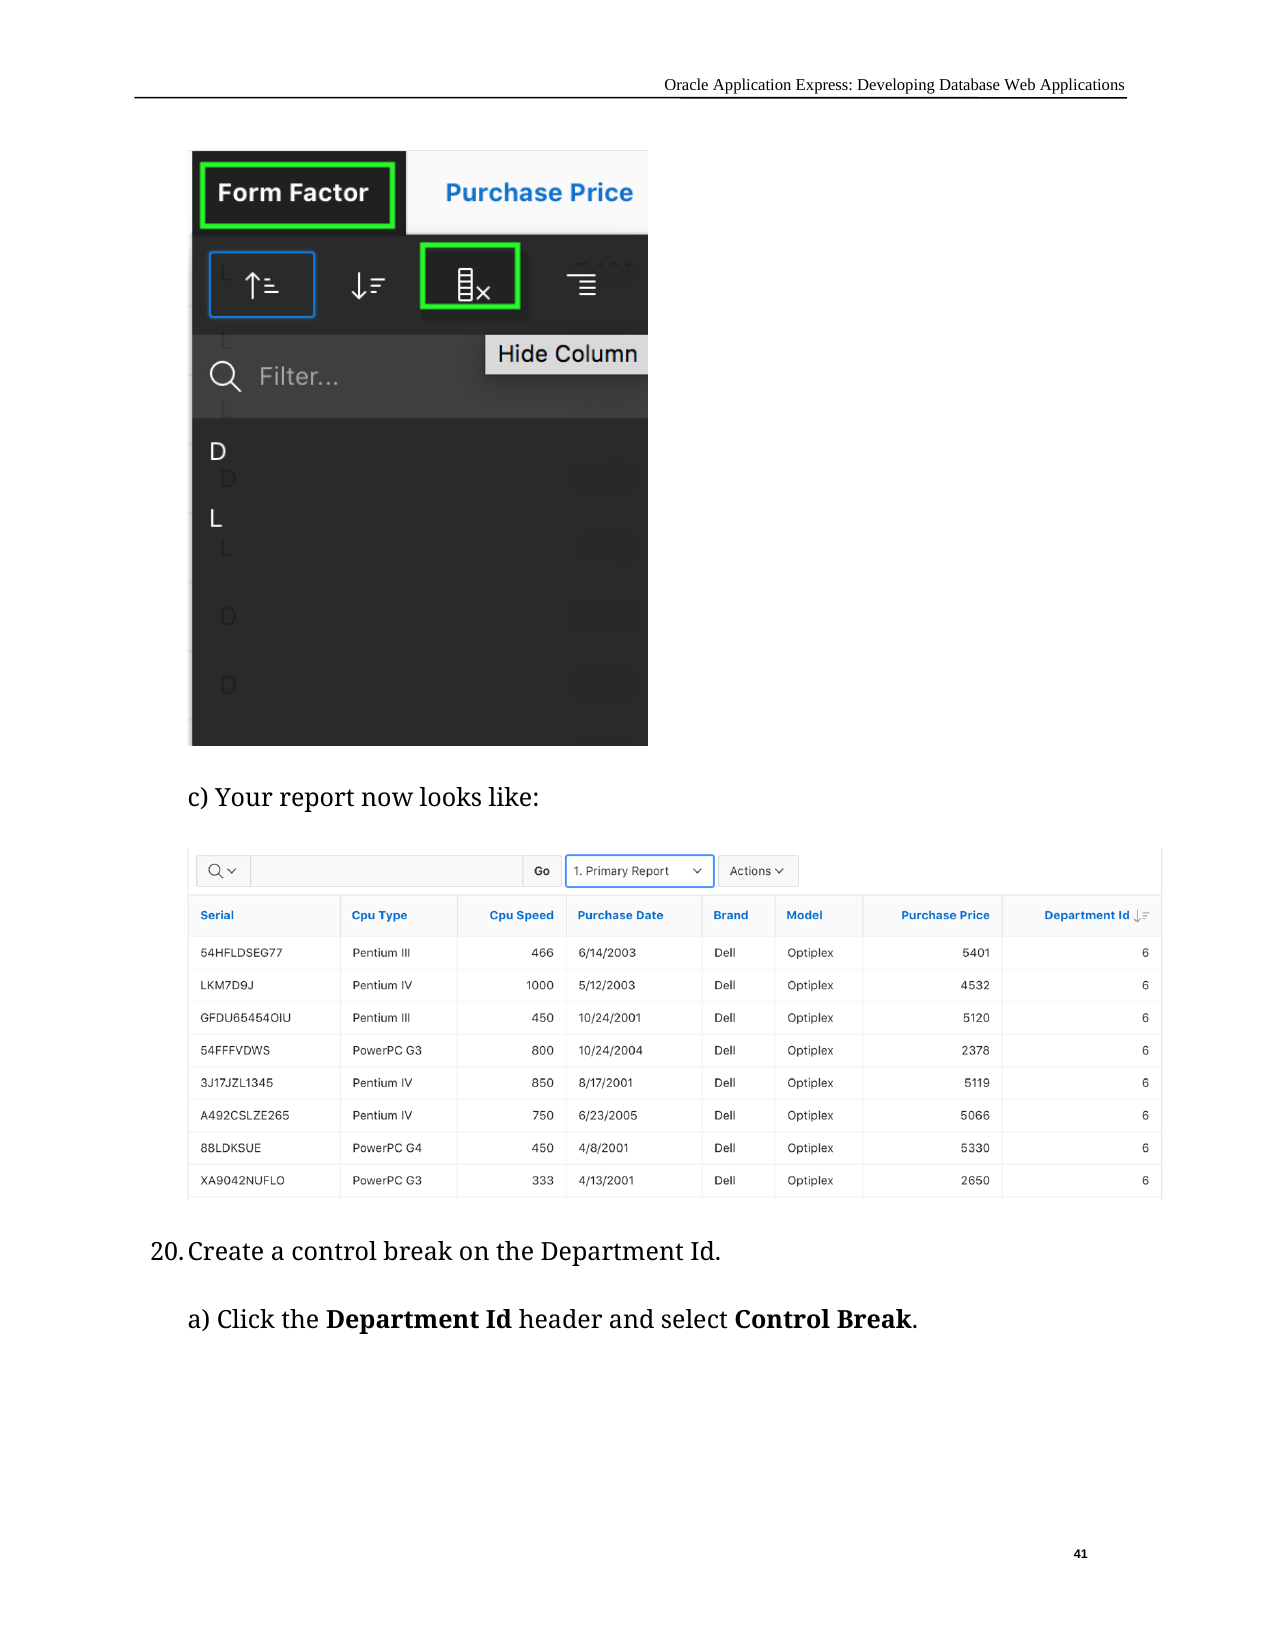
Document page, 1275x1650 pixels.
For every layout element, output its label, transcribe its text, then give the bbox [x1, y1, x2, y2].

text c) Your report now looks like: [187, 780, 1125, 848]
picture [187, 848, 1163, 1200]
picture [187, 150, 648, 746]
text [187, 1301, 1125, 1369]
list Create a control break on the Department Id. [150, 1233, 1125, 1301]
